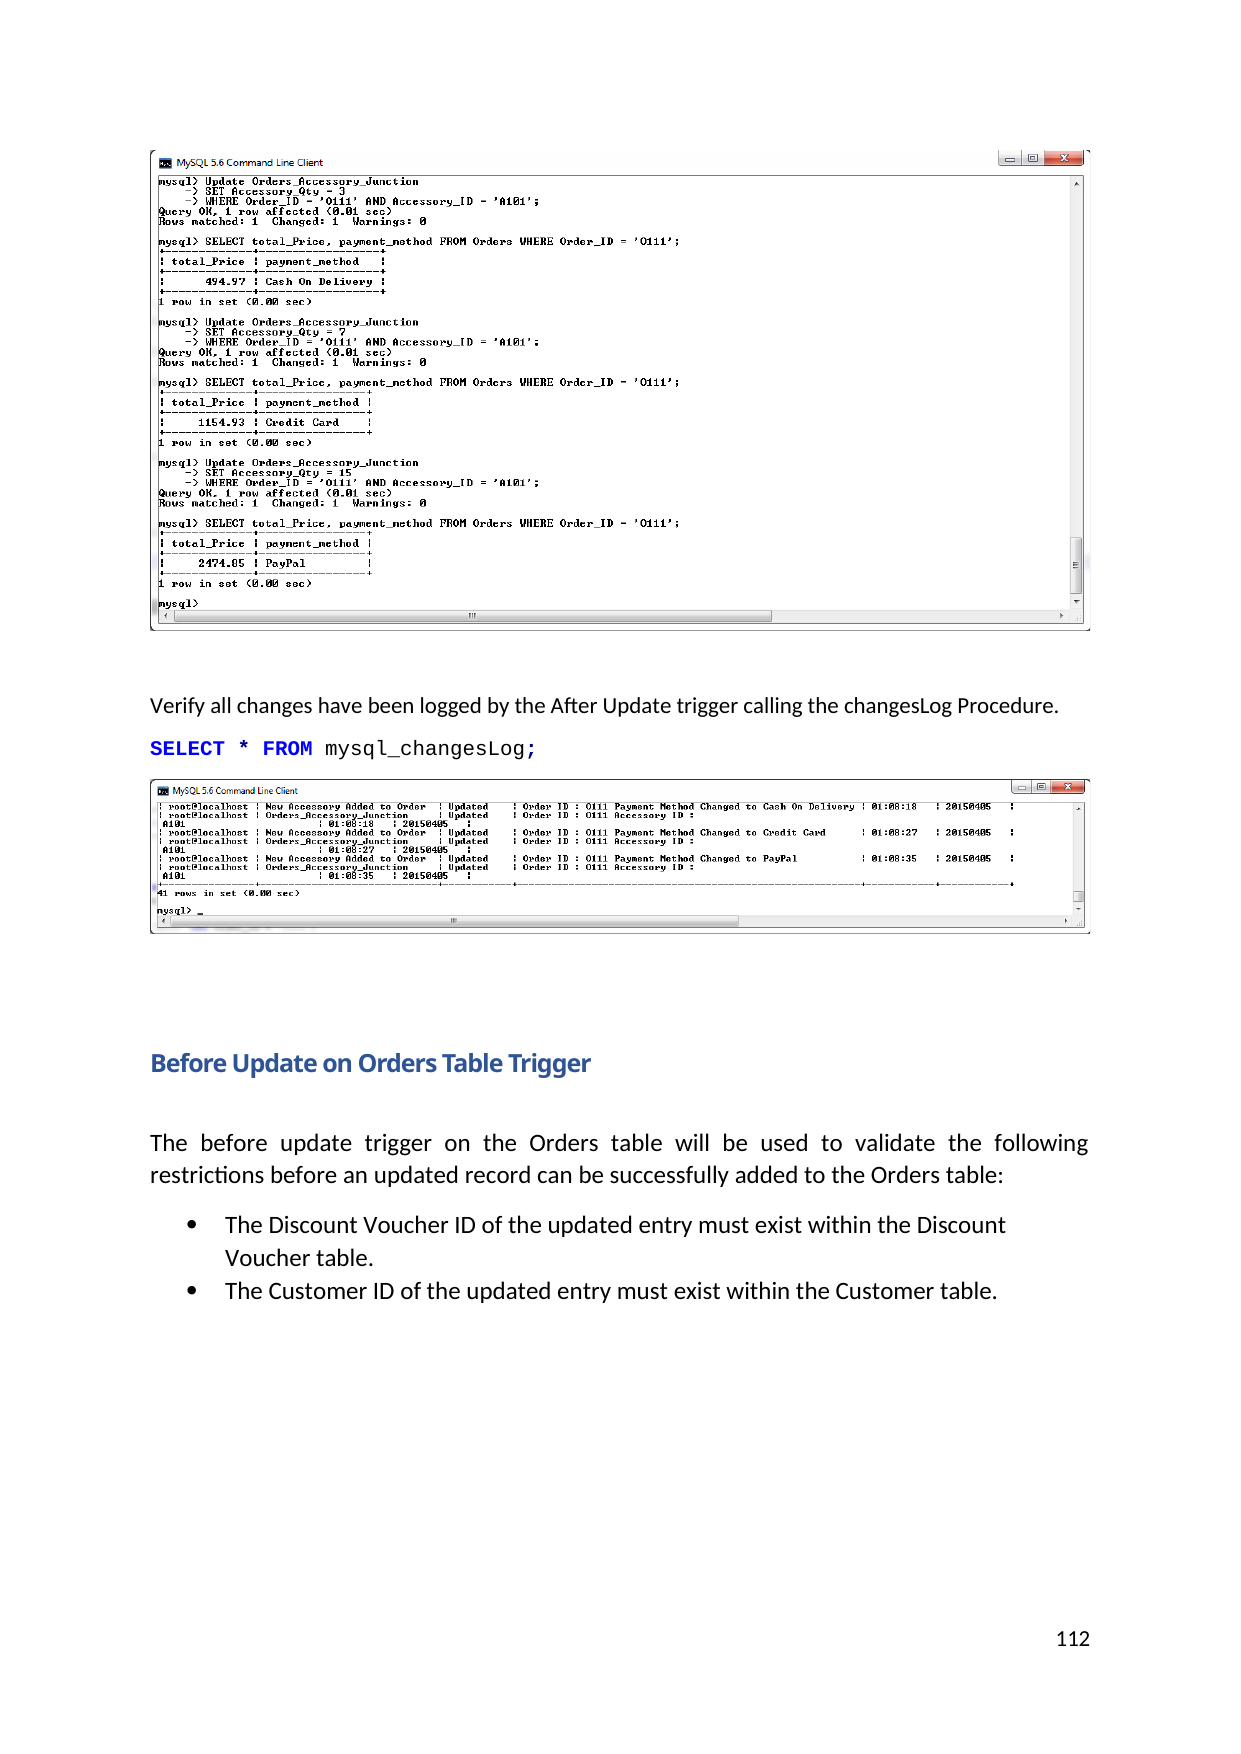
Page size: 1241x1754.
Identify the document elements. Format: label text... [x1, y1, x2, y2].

list The Discount Voucher ID of the updated entry must exist within the Discount Voucher table. [187, 1209, 1090, 1273]
title Before Update on Orders Table Trigger [150, 1046, 1090, 1080]
list The Customer ID of the updated entry must exist within the Customer table. [187, 1275, 1090, 1306]
picture [150, 150, 1091, 631]
text The before update trigger on the Orders table will be used to validate the following restrictions before an updated record can be successfully added to the Orders table: [150, 1127, 1090, 1190]
text SELECT * FROM mysql_changesLog; [150, 738, 1090, 761]
text Verify all changes have been logged by the After Update trigger calling the changesLog Procedure. [150, 691, 1090, 719]
picture [150, 779, 1091, 934]
